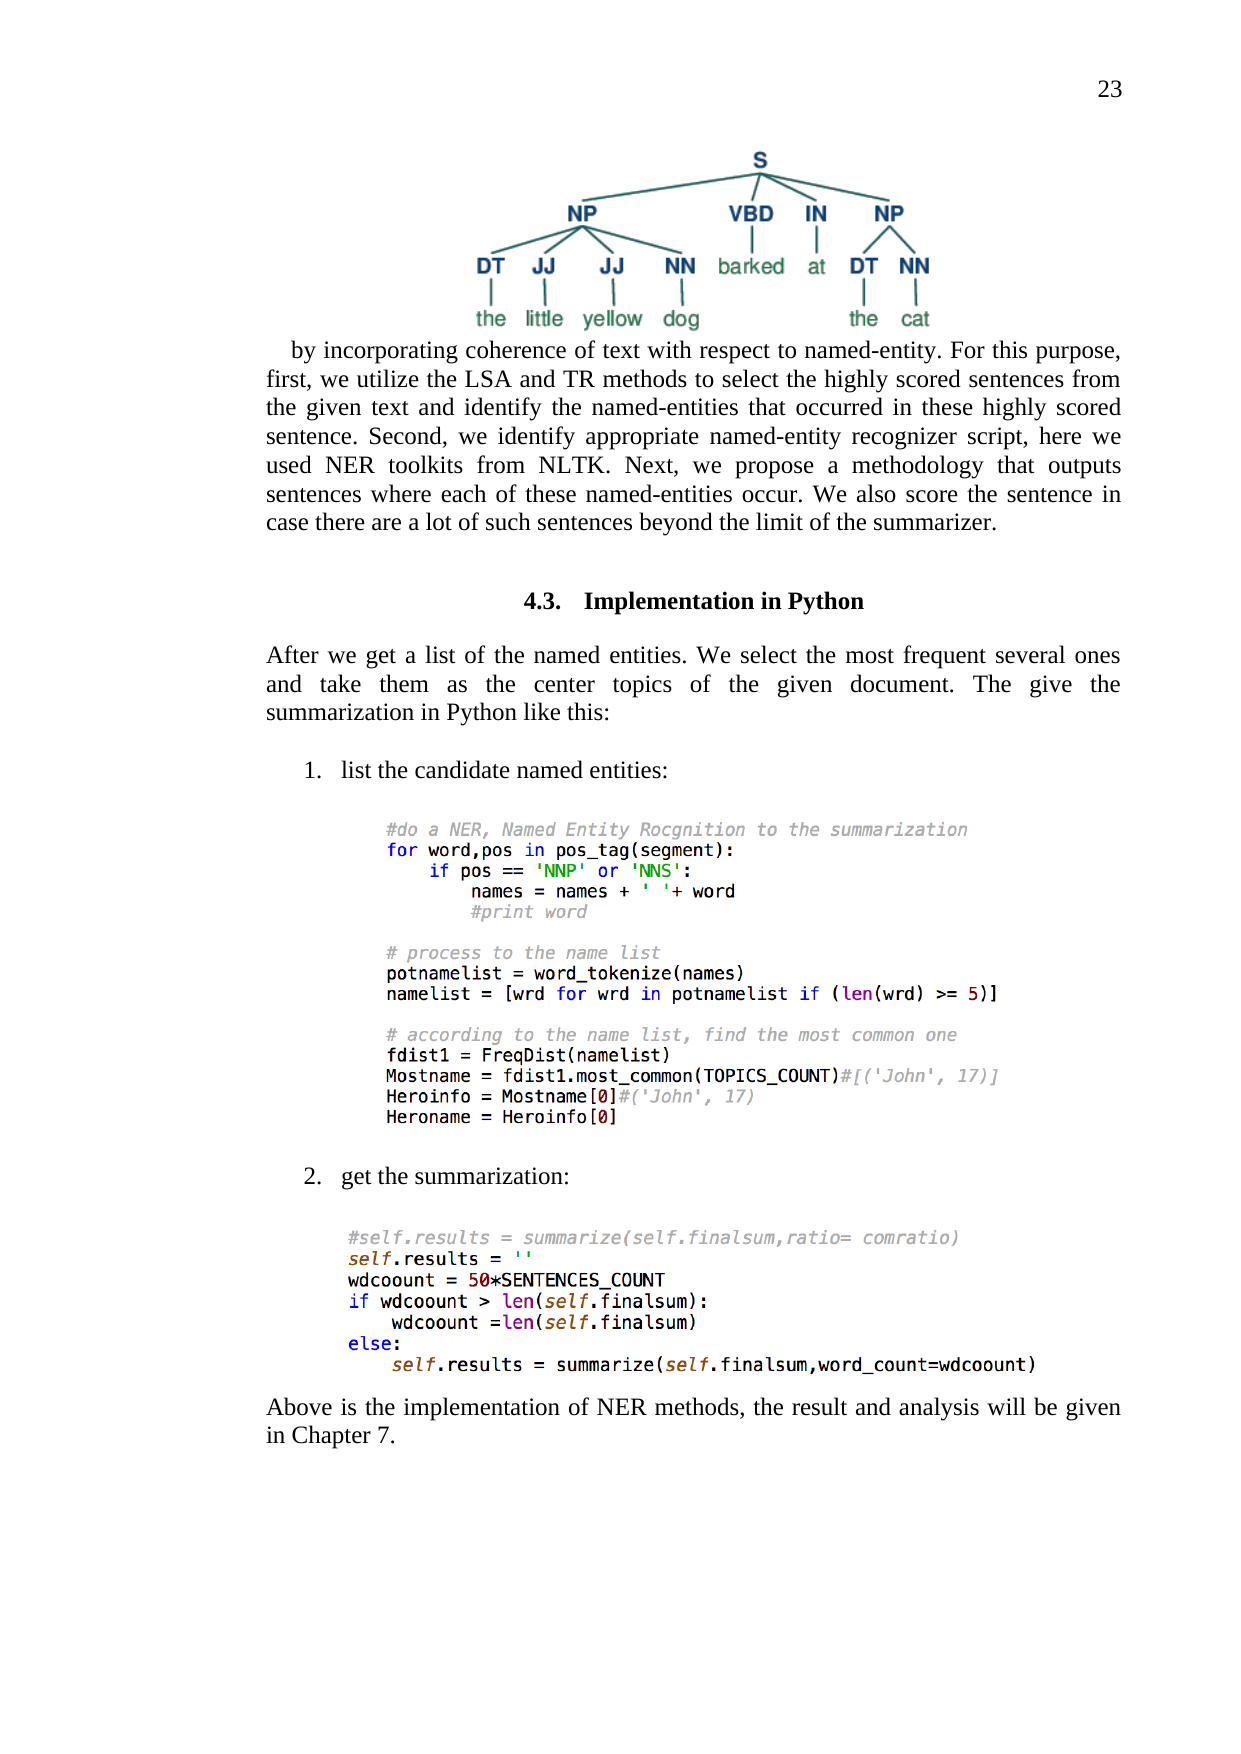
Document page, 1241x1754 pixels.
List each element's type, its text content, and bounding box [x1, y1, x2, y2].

text by incorporating coherence of text with respect to named-entity. For this purpose, first, we utilize the LSA and TR methods to select the highly scored sentences from the given text and identify the named-entities that occurred in these highly scored sentence. Second, we identify appropriate named-entity recognizer script, here we used NER toolkits from NLTK. Next, we propose a methodology that outputs sentences where each of these named-entities occur. We also score the sentence in case there are a lot of such sentences beyond the limit of the summarizer. [266, 335, 1122, 536]
picture [345, 1218, 1043, 1392]
text After we get a list of the named entities. We select the most frequent several ones and take them as the center topics of the given document. The give the summarization in Python like this: [266, 640, 1122, 726]
list list the candidate named entities: [303, 755, 1122, 784]
picture [475, 147, 938, 335]
subtitle Implementation in Python [266, 586, 1122, 615]
picture [379, 812, 1009, 1133]
list get the summarization: [303, 1161, 1122, 1190]
text Above is the implementation of NER methods, the result and analysis will be given in Chapter 7. [266, 1392, 1122, 1449]
